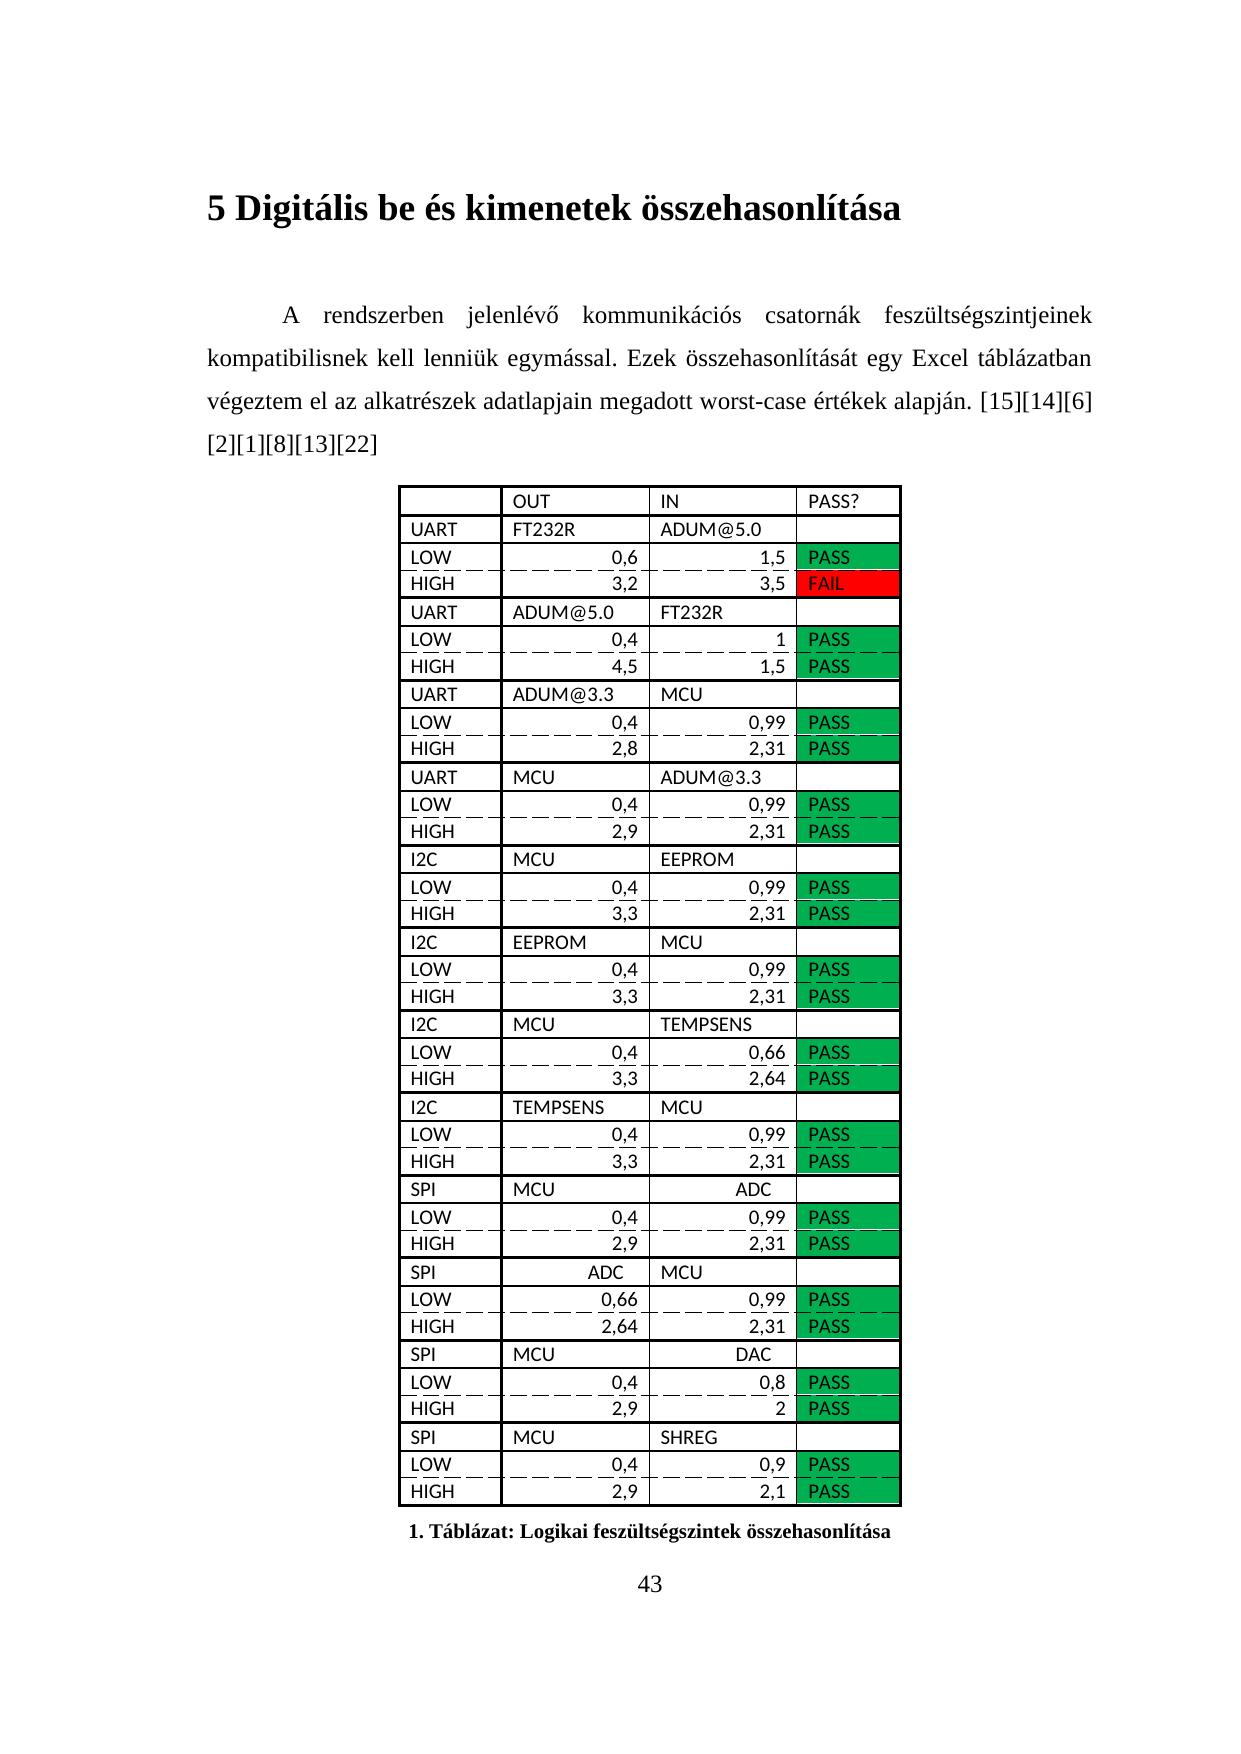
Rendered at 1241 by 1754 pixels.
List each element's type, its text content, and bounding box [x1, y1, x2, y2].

table_cell [797, 1424, 899, 1449]
table_cell MCU [503, 764, 649, 789]
table_cell HIGH [401, 1065, 500, 1091]
table_cell PASS [797, 735, 899, 761]
table_cell LOW [401, 1122, 500, 1147]
table_cell 3,3 [503, 1065, 649, 1091]
table_cell DAC [650, 1342, 796, 1367]
text A rendszerben jelenlévő kommunikációs csatornák feszültségszintjeinek kompatibilisnek kell lenniük egymással. Ezek összehasonlítását egy Excel táblázatban végeztem el az alkatrészek adatlapjain megadott worst-case értékek alapján. [15][14][6][2][1][8][13][22] [207, 300, 1092, 458]
table_cell FT232R [650, 599, 796, 624]
table_cell PASS [797, 1312, 899, 1338]
table_cell LOW [401, 957, 500, 982]
table_cell 0,99 [650, 957, 796, 982]
table_cell 0,99 [650, 709, 796, 734]
table_cell MCU [503, 1177, 649, 1202]
table_cell 0,99 [650, 792, 796, 817]
table_cell [797, 1342, 899, 1367]
table_cell 0,4 [503, 1452, 649, 1477]
table_cell 3,2 [503, 570, 649, 596]
table_cell PASS [797, 900, 899, 926]
table_cell 2,9 [503, 1477, 649, 1503]
table_cell [797, 517, 899, 542]
table_cell 4,5 [503, 652, 649, 678]
table_cell 2,31 [650, 1312, 796, 1338]
table_cell 2,9 [503, 1230, 649, 1256]
table_cell PASS [797, 1287, 899, 1312]
table_cell ADC [650, 1177, 796, 1202]
table_cell 0,4 [503, 1204, 649, 1229]
table_cell I2C [401, 847, 500, 872]
table_cell 2,31 [650, 1230, 796, 1256]
table_cell 1,5 [650, 652, 796, 678]
table_cell ADC [503, 1259, 649, 1284]
table_cell LOW [401, 1204, 500, 1229]
table_cell 0,9 [650, 1452, 796, 1477]
table_cell PASS [797, 1369, 899, 1394]
table_cell TEMPSENS [650, 1012, 796, 1037]
table_cell ADUM@3.3 [503, 682, 649, 707]
table_cell PASS [797, 957, 899, 982]
table_cell [797, 1259, 899, 1284]
table_cell LOW [401, 1287, 500, 1312]
table_cell FAIL [797, 570, 899, 596]
table_cell TEMPSENS [503, 1094, 649, 1119]
table_cell LOW [401, 709, 500, 734]
table_cell HIGH [401, 1312, 500, 1338]
table_cell 2,31 [650, 735, 796, 761]
table_cell 2,9 [503, 1395, 649, 1421]
table_cell HIGH [401, 735, 500, 761]
table_cell 0,99 [650, 1287, 796, 1312]
table_cell ADUM@5.0 [503, 599, 649, 624]
table_cell SPI [401, 1259, 500, 1284]
table_cell ADUM@5.0 [650, 517, 796, 542]
table_cell [797, 1012, 899, 1037]
table_cell HIGH [401, 900, 500, 926]
table_cell LOW [401, 1369, 500, 1394]
table_cell 0,66 [503, 1287, 649, 1312]
table_cell 2,31 [650, 982, 796, 1008]
table_cell 0,99 [650, 1204, 796, 1229]
table_header PASS? [797, 488, 899, 513]
table_cell 2,64 [650, 1065, 796, 1091]
table_cell LOW [401, 1039, 500, 1064]
table_cell 2,31 [650, 817, 796, 843]
table_cell PASS [797, 1204, 899, 1229]
table_cell [797, 1094, 899, 1119]
text 1. Táblázat: Logikai feszültségszintek összehasonlítása [207, 1519, 1092, 1543]
table_header OUT [503, 488, 649, 513]
table_cell PASS [797, 982, 899, 1008]
table_cell 0,4 [503, 1122, 649, 1147]
table_cell [797, 1177, 899, 1202]
table_cell EEPROM [650, 847, 796, 872]
table_cell [797, 929, 899, 954]
table_cell PASS [797, 1147, 899, 1173]
table_cell PASS [797, 709, 899, 734]
table_cell HIGH [401, 1477, 500, 1503]
table_cell ADUM@3.3 [650, 764, 796, 789]
table_cell 0,4 [503, 957, 649, 982]
table_cell 2,8 [503, 735, 649, 761]
table_cell UART [401, 517, 500, 542]
table_cell 3,3 [503, 1147, 649, 1173]
table_cell MCU [503, 847, 649, 872]
table_cell 2,9 [503, 817, 649, 843]
subtitle Digitális be és kimenetek összehasonlítása [207, 185, 1092, 228]
table_cell SPI [401, 1424, 500, 1449]
table_cell MCU [650, 929, 796, 954]
table_cell I2C [401, 1012, 500, 1037]
table_cell HIGH [401, 1147, 500, 1173]
table_header IN [650, 488, 796, 513]
table_cell LOW [401, 1452, 500, 1477]
table_cell PASS [797, 1395, 899, 1421]
table_cell PASS [797, 1039, 899, 1064]
table_cell 0,4 [503, 874, 649, 899]
table_cell HIGH [401, 982, 500, 1008]
table_cell PASS [797, 817, 899, 843]
table_cell 1 [650, 627, 796, 652]
table_cell 3,5 [650, 570, 796, 596]
table_cell [797, 764, 899, 789]
table_cell MCU [503, 1012, 649, 1037]
table_cell SHREG [650, 1424, 796, 1449]
table_cell LOW [401, 874, 500, 899]
table_cell LOW [401, 792, 500, 817]
table_cell [797, 847, 899, 872]
table_cell 0,4 [503, 709, 649, 734]
table_cell MCU [503, 1424, 649, 1449]
table_cell 3,3 [503, 982, 649, 1008]
table_cell 2,31 [650, 1147, 796, 1173]
table_cell PASS [797, 627, 899, 652]
table_cell HIGH [401, 652, 500, 678]
table_cell 0,8 [650, 1369, 796, 1394]
table_cell 0,4 [503, 792, 649, 817]
table_cell 2,1 [650, 1477, 796, 1503]
table_cell MCU [650, 1094, 796, 1119]
table_cell PASS [797, 1230, 899, 1256]
table_cell UART [401, 682, 500, 707]
table_cell I2C [401, 929, 500, 954]
table_cell 0,4 [503, 1039, 649, 1064]
table_cell UART [401, 599, 500, 624]
table_cell HIGH [401, 817, 500, 843]
table_cell PASS [797, 1122, 899, 1147]
table_cell PASS [797, 652, 899, 678]
table_cell HIGH [401, 570, 500, 596]
table_cell 1,5 [650, 544, 796, 569]
table_cell 2 [650, 1395, 796, 1421]
table_cell [797, 599, 899, 624]
table_cell EEPROM [503, 929, 649, 954]
table_cell 0,4 [503, 1369, 649, 1394]
table_cell MCU [650, 682, 796, 707]
table_cell UART [401, 764, 500, 789]
table_cell SPI [401, 1342, 500, 1367]
table_cell HIGH [401, 1230, 500, 1256]
table_cell LOW [401, 627, 500, 652]
table_cell PASS [797, 1452, 899, 1477]
table_cell 2,64 [503, 1312, 649, 1338]
table_cell 0,99 [650, 1122, 796, 1147]
table_cell [797, 682, 899, 707]
table_cell FT232R [503, 517, 649, 542]
table_cell HIGH [401, 1395, 500, 1421]
table_cell PASS [797, 874, 899, 899]
table_cell MCU [650, 1259, 796, 1284]
table_cell PASS [797, 544, 899, 569]
table_cell 3,3 [503, 900, 649, 926]
table_cell PASS [797, 1477, 899, 1503]
table_cell 0,6 [503, 544, 649, 569]
table_cell 0,66 [650, 1039, 796, 1064]
table_cell LOW [401, 544, 500, 569]
table_header [401, 488, 500, 513]
table_cell PASS [797, 792, 899, 817]
table_cell 0,99 [650, 874, 796, 899]
table_cell PASS [797, 1065, 899, 1091]
table_cell MCU [503, 1342, 649, 1367]
table_cell 0,4 [503, 627, 649, 652]
table_cell 2,31 [650, 900, 796, 926]
table_cell SPI [401, 1177, 500, 1202]
table_cell I2C [401, 1094, 500, 1119]
